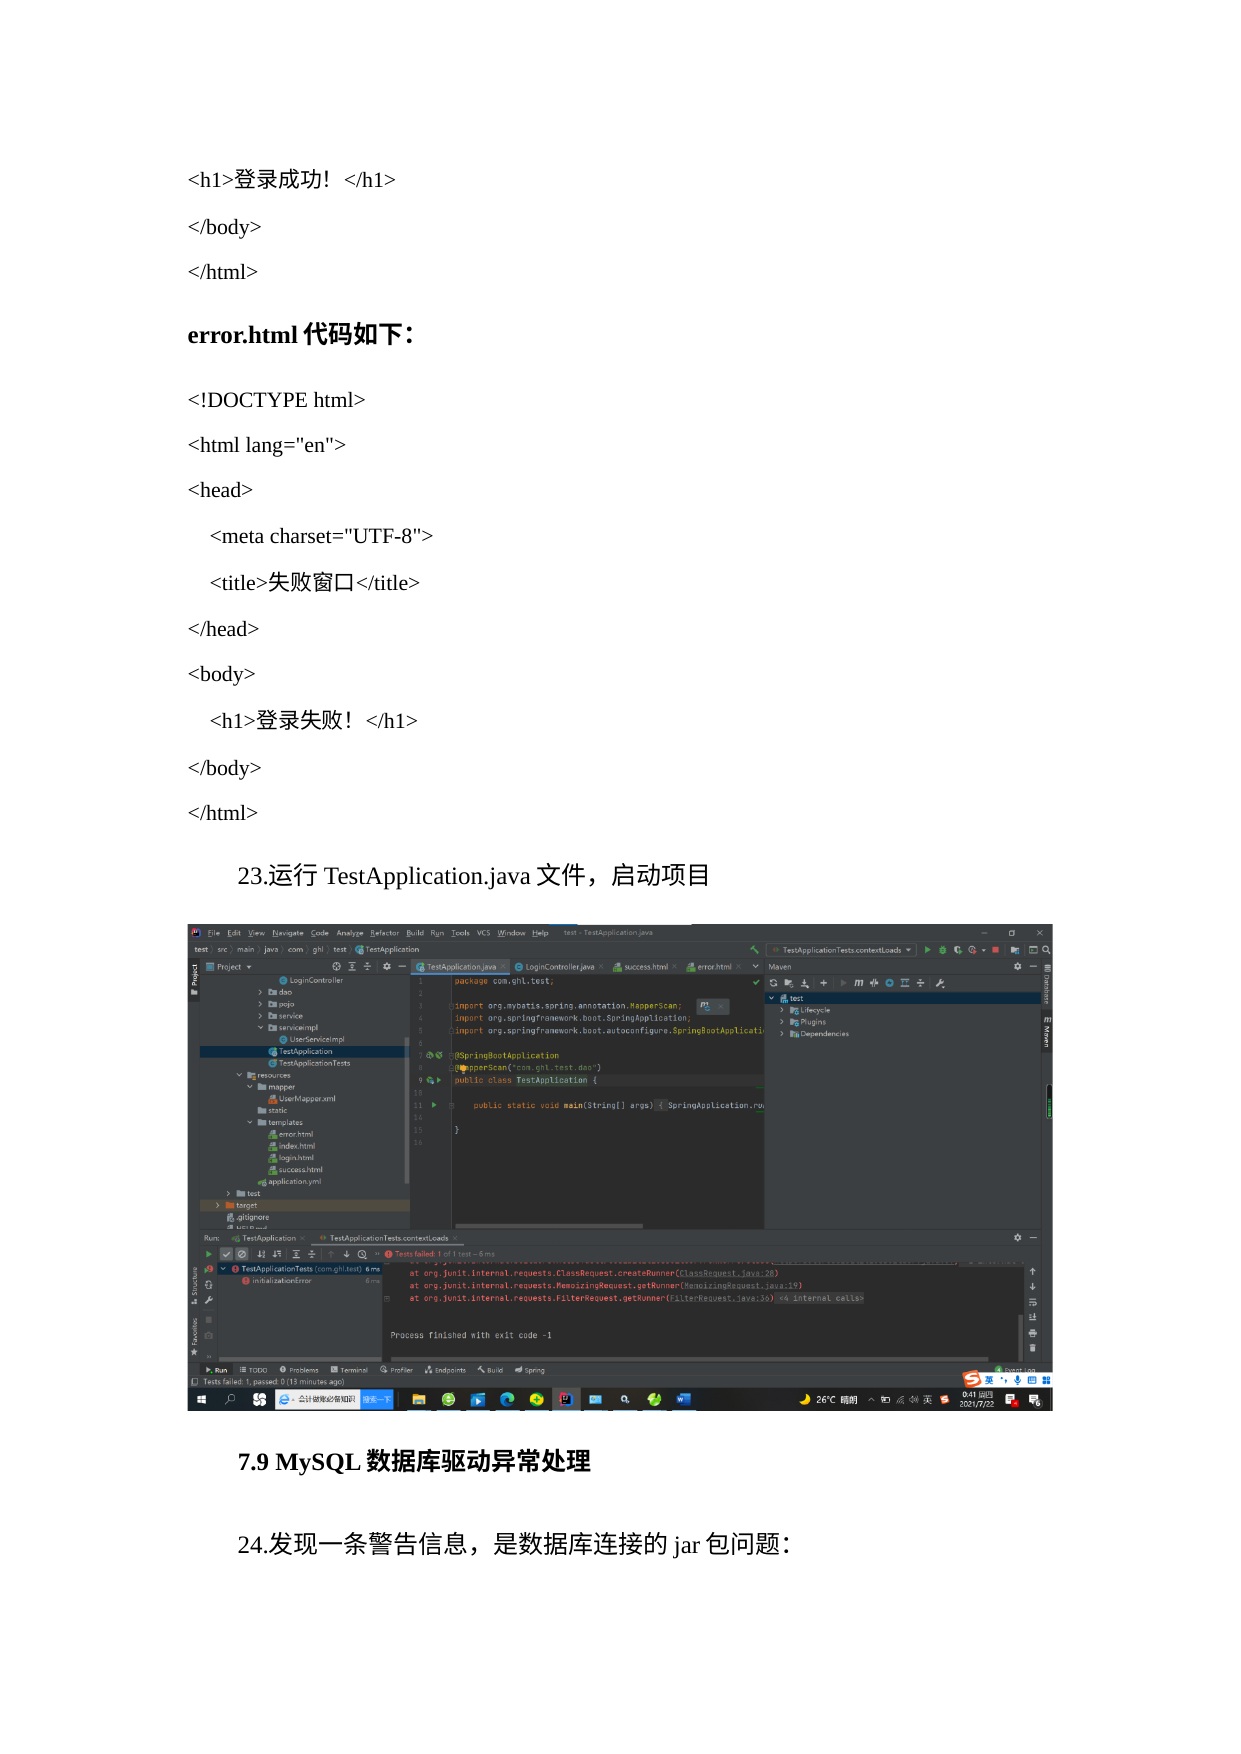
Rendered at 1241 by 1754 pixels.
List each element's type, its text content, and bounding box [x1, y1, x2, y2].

text <title>失败窗口</title> [187, 564, 1053, 597]
text error.html代码如下： [187, 301, 1053, 366]
text <h1>登录失败！</h1> [187, 703, 1053, 735]
text <html lang="en"> [187, 429, 1053, 461]
picture [187, 924, 1053, 1411]
text <head> [187, 474, 1053, 506]
text </body> [187, 210, 1053, 243]
text <!DOCTYPE html> [187, 384, 1053, 416]
text 7.9 MySQL数据库驱动异常处理 [187, 1427, 1053, 1492]
text 24.发现一条警告信息，是数据库连接的jar包问题： [187, 1510, 1053, 1575]
text 23.运行TestApplication.java文件，启动项目 [187, 841, 1053, 906]
text <meta charset="UTF-8"> [187, 519, 1053, 551]
text <h1>登录成功！</h1> [187, 162, 1053, 194]
text </html> [187, 796, 1053, 828]
text </body> [187, 751, 1053, 783]
text <body> [187, 657, 1053, 690]
text </head> [187, 612, 1053, 645]
text </html> [187, 255, 1053, 288]
